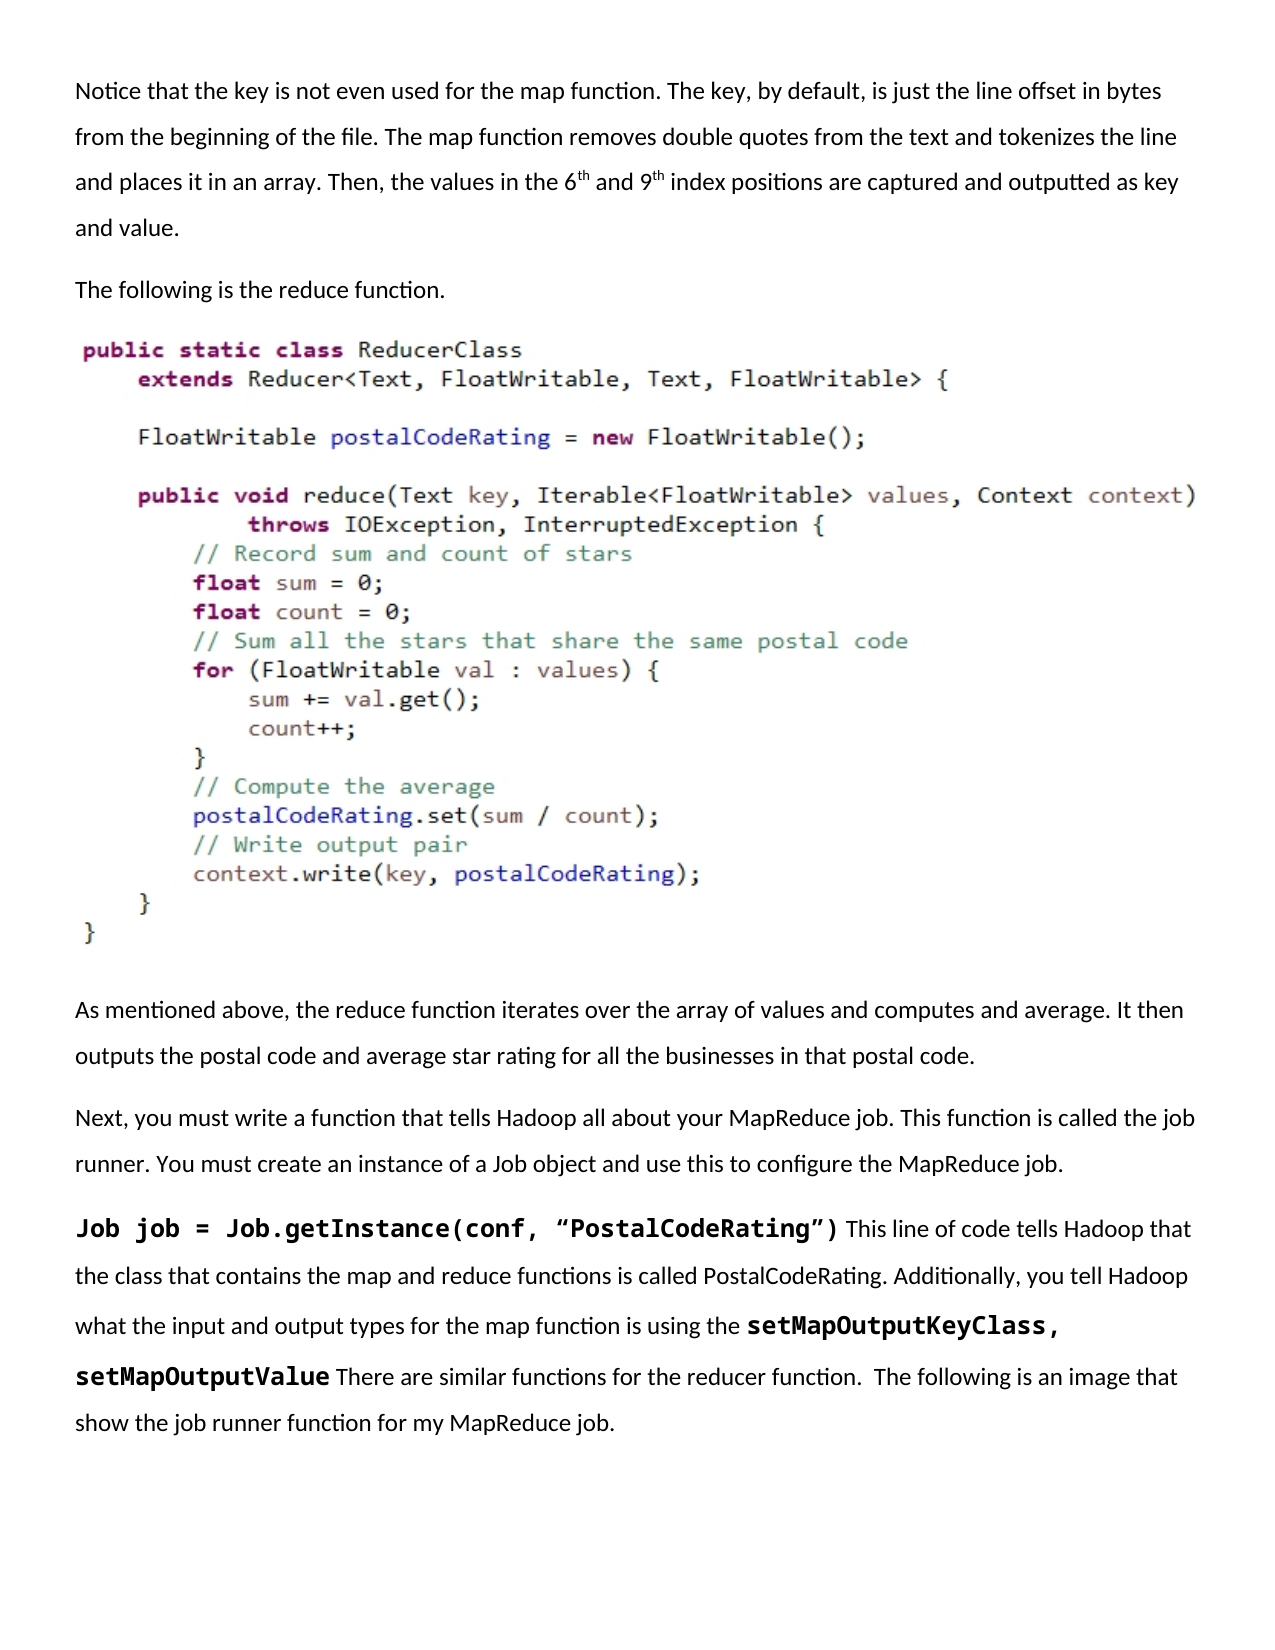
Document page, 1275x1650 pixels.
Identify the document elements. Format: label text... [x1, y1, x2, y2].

text Job job = Job.getInstance(conf, “PostalCodeRating”) This line of code tells Hadoop that the class that contains the map and reduce functions is called PostalCodeRating. Additionally, you tell Hadoop what the input and output types for the map function is using the setMapOutputKeyClass, setMapOutputValue There are similar functions for the reducer function. The following is an image that show the job runner function for my MapReduce job. [75, 1211, 1200, 1438]
text The following is the reduce function. [75, 274, 1200, 305]
text Next, you must write a function that tells Hadoop all about your MapReduce job. This function is called the job runner. You must create an instance of a Job object and use this to configure the MapReduce job. [75, 1102, 1200, 1179]
text As mentioned above, the reduce function iterates over the array of values and computes and average. It then outputs the postal code and average star rating for all the businesses in that postal code. [75, 994, 1200, 1071]
picture [75, 337, 1200, 964]
text Notice that the key is not even used for the map function. The key, by default, is just the line offset in bytes from the beginning of the file. The map function removes double quotes from the text and tokenizes the line and places it in an array. Then, the values in the 6th and 9th index positions are captured and outputted as key and value. [75, 75, 1200, 243]
